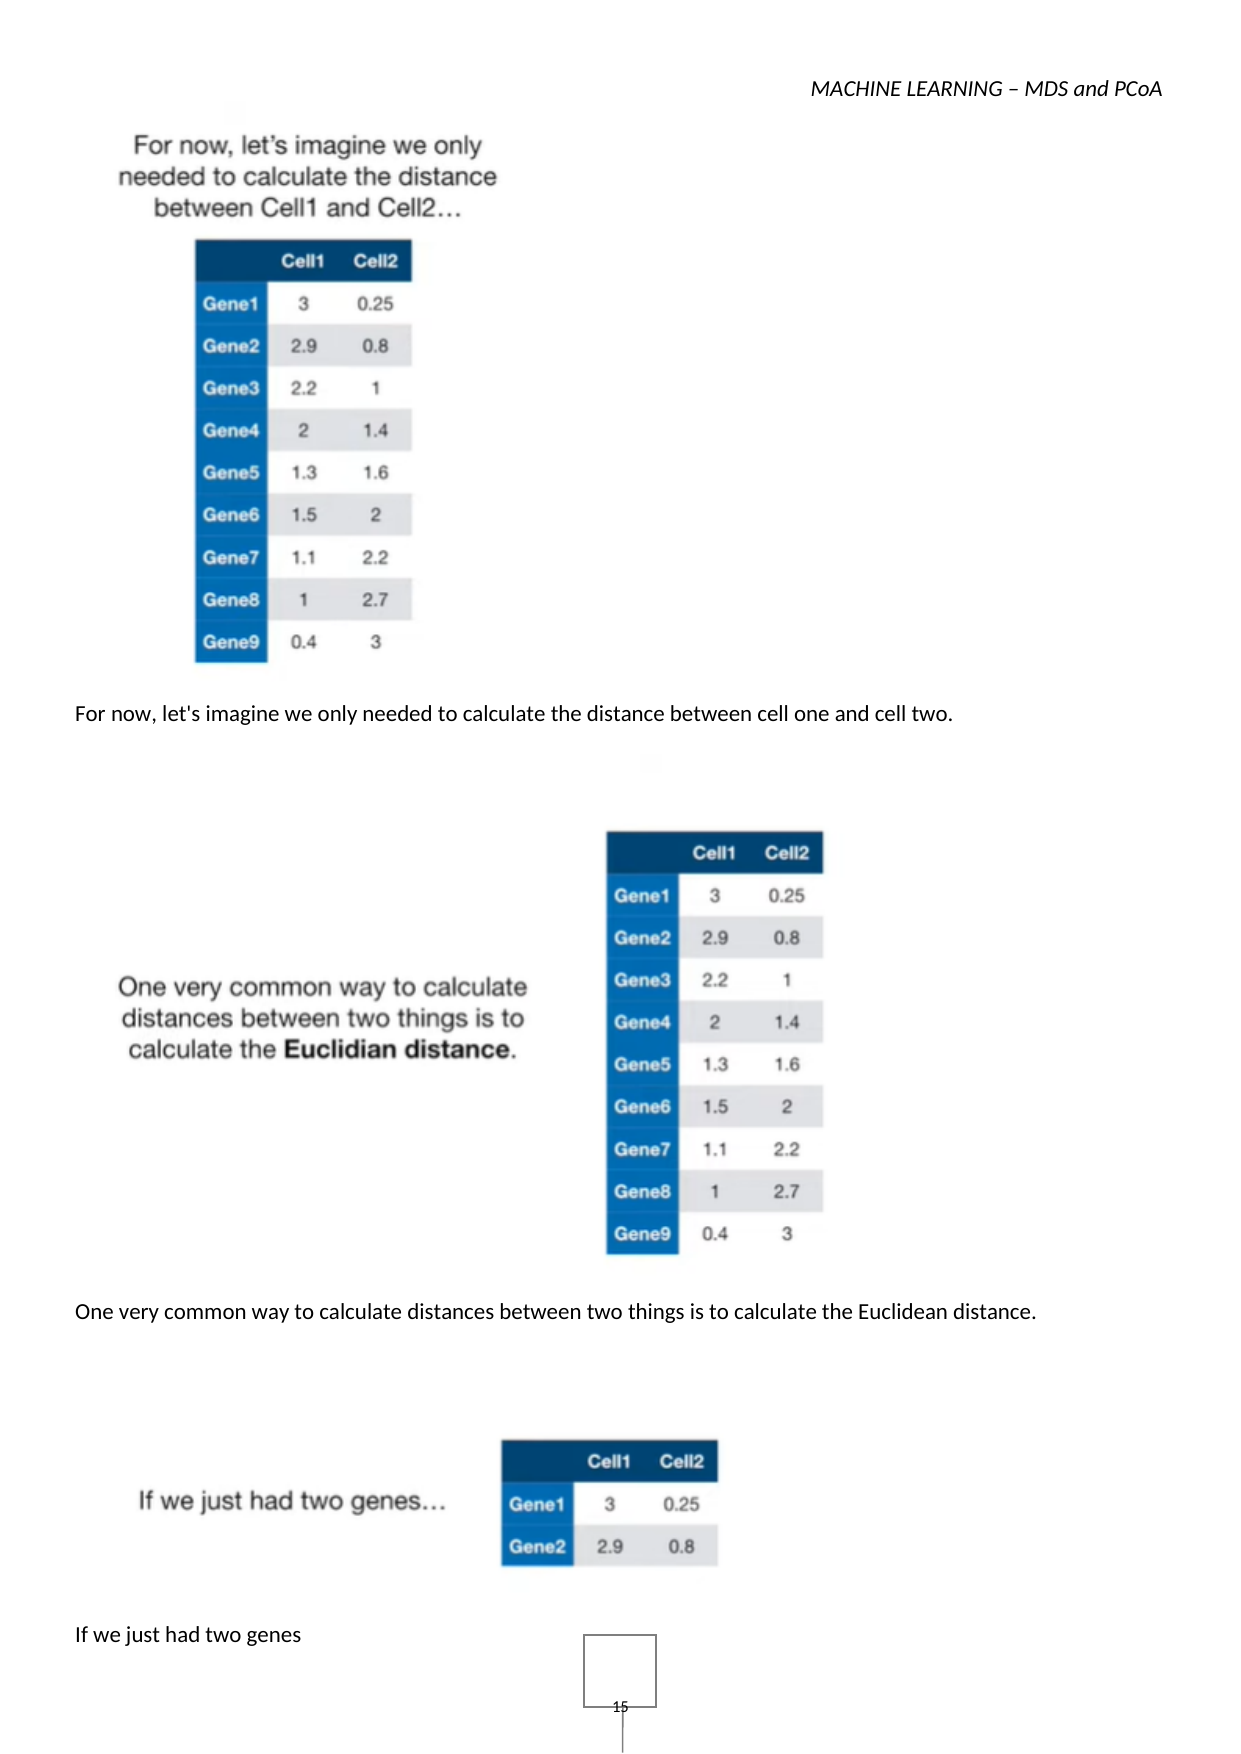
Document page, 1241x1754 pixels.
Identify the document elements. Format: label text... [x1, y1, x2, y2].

picture [75, 101, 621, 699]
picture [75, 754, 965, 1297]
text If we just had two genes [75, 1620, 1165, 1648]
picture [75, 1353, 830, 1621]
text One very common way to calculate distances between two things is to calculate the Euclidean distance. [75, 1297, 1165, 1325]
text For now, let's imagine we only needed to calculate the distance between cell one and cell two. [75, 699, 1165, 727]
